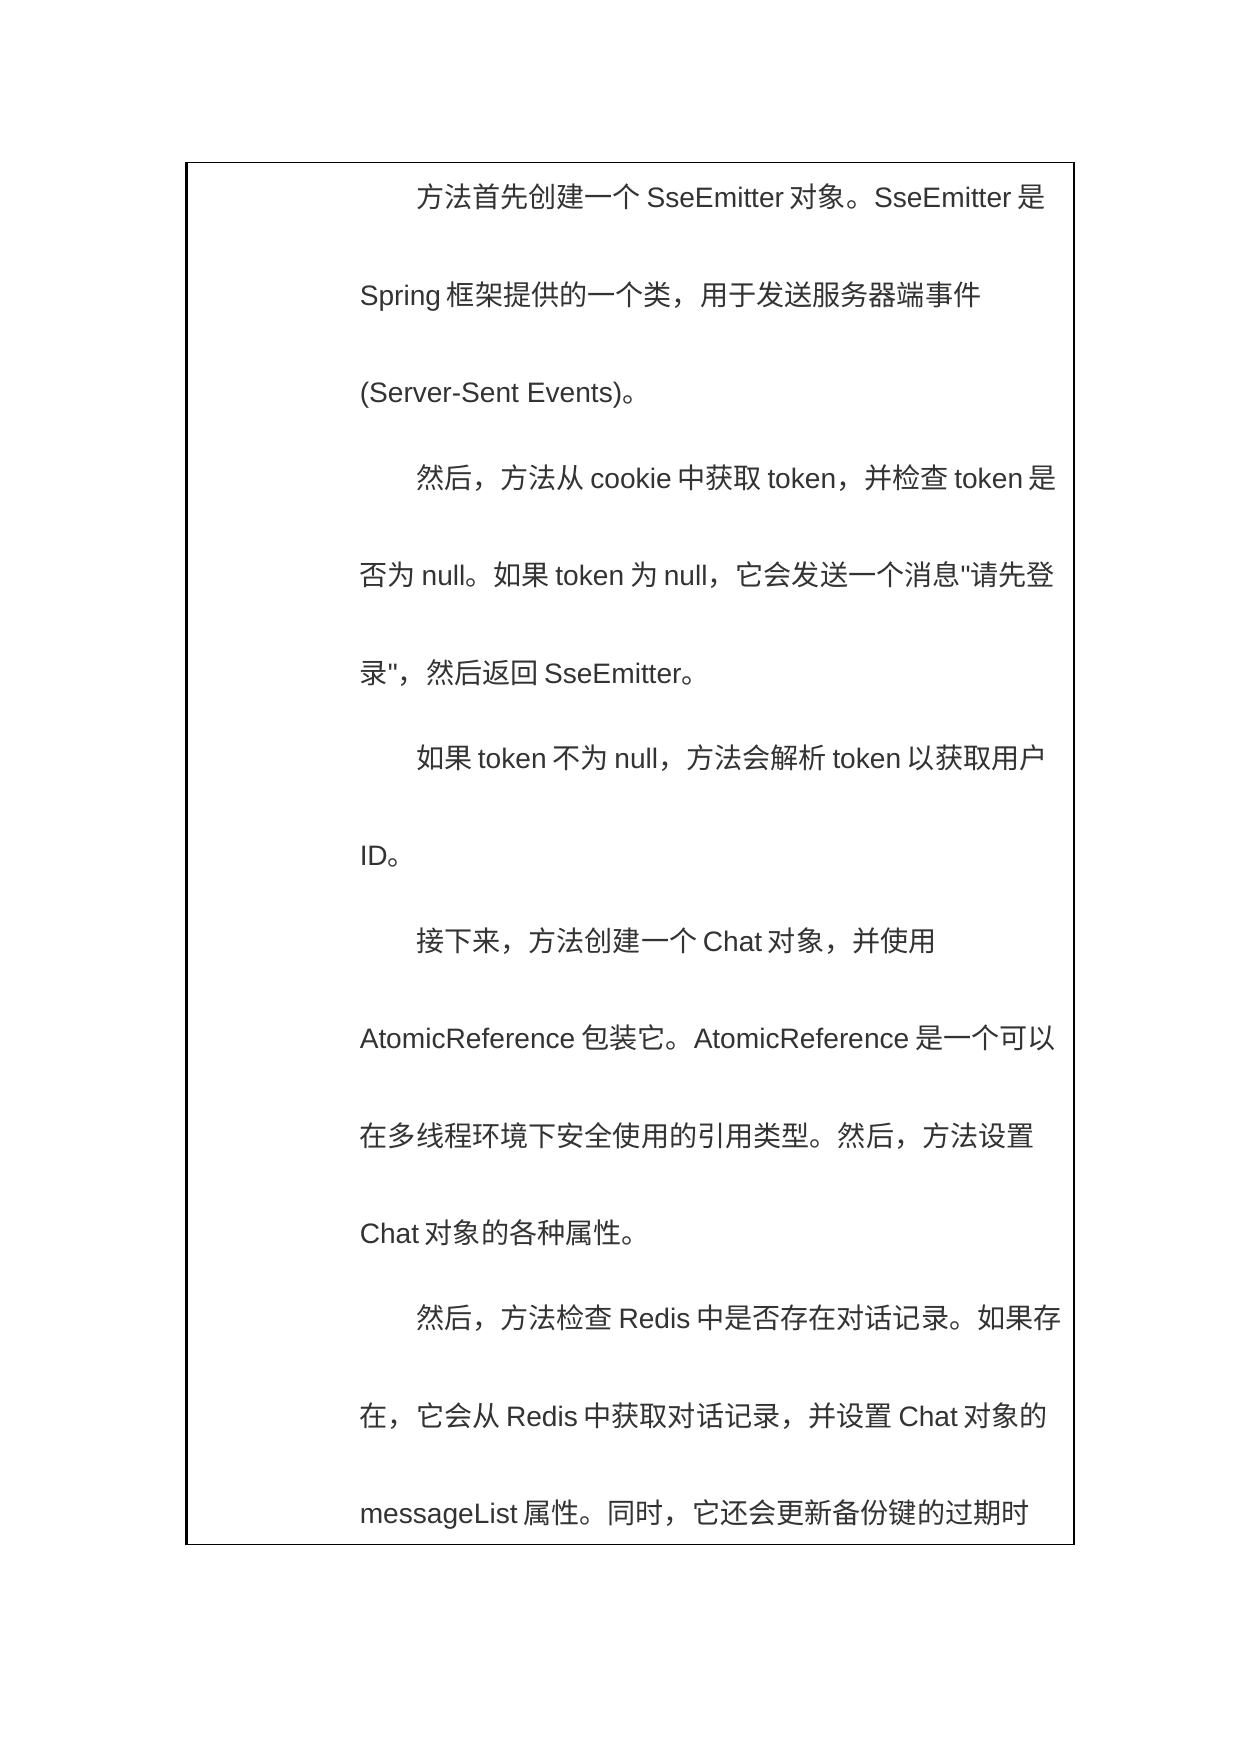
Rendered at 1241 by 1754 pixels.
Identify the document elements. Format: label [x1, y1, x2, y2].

table_cell [188, 163, 1073, 1544]
